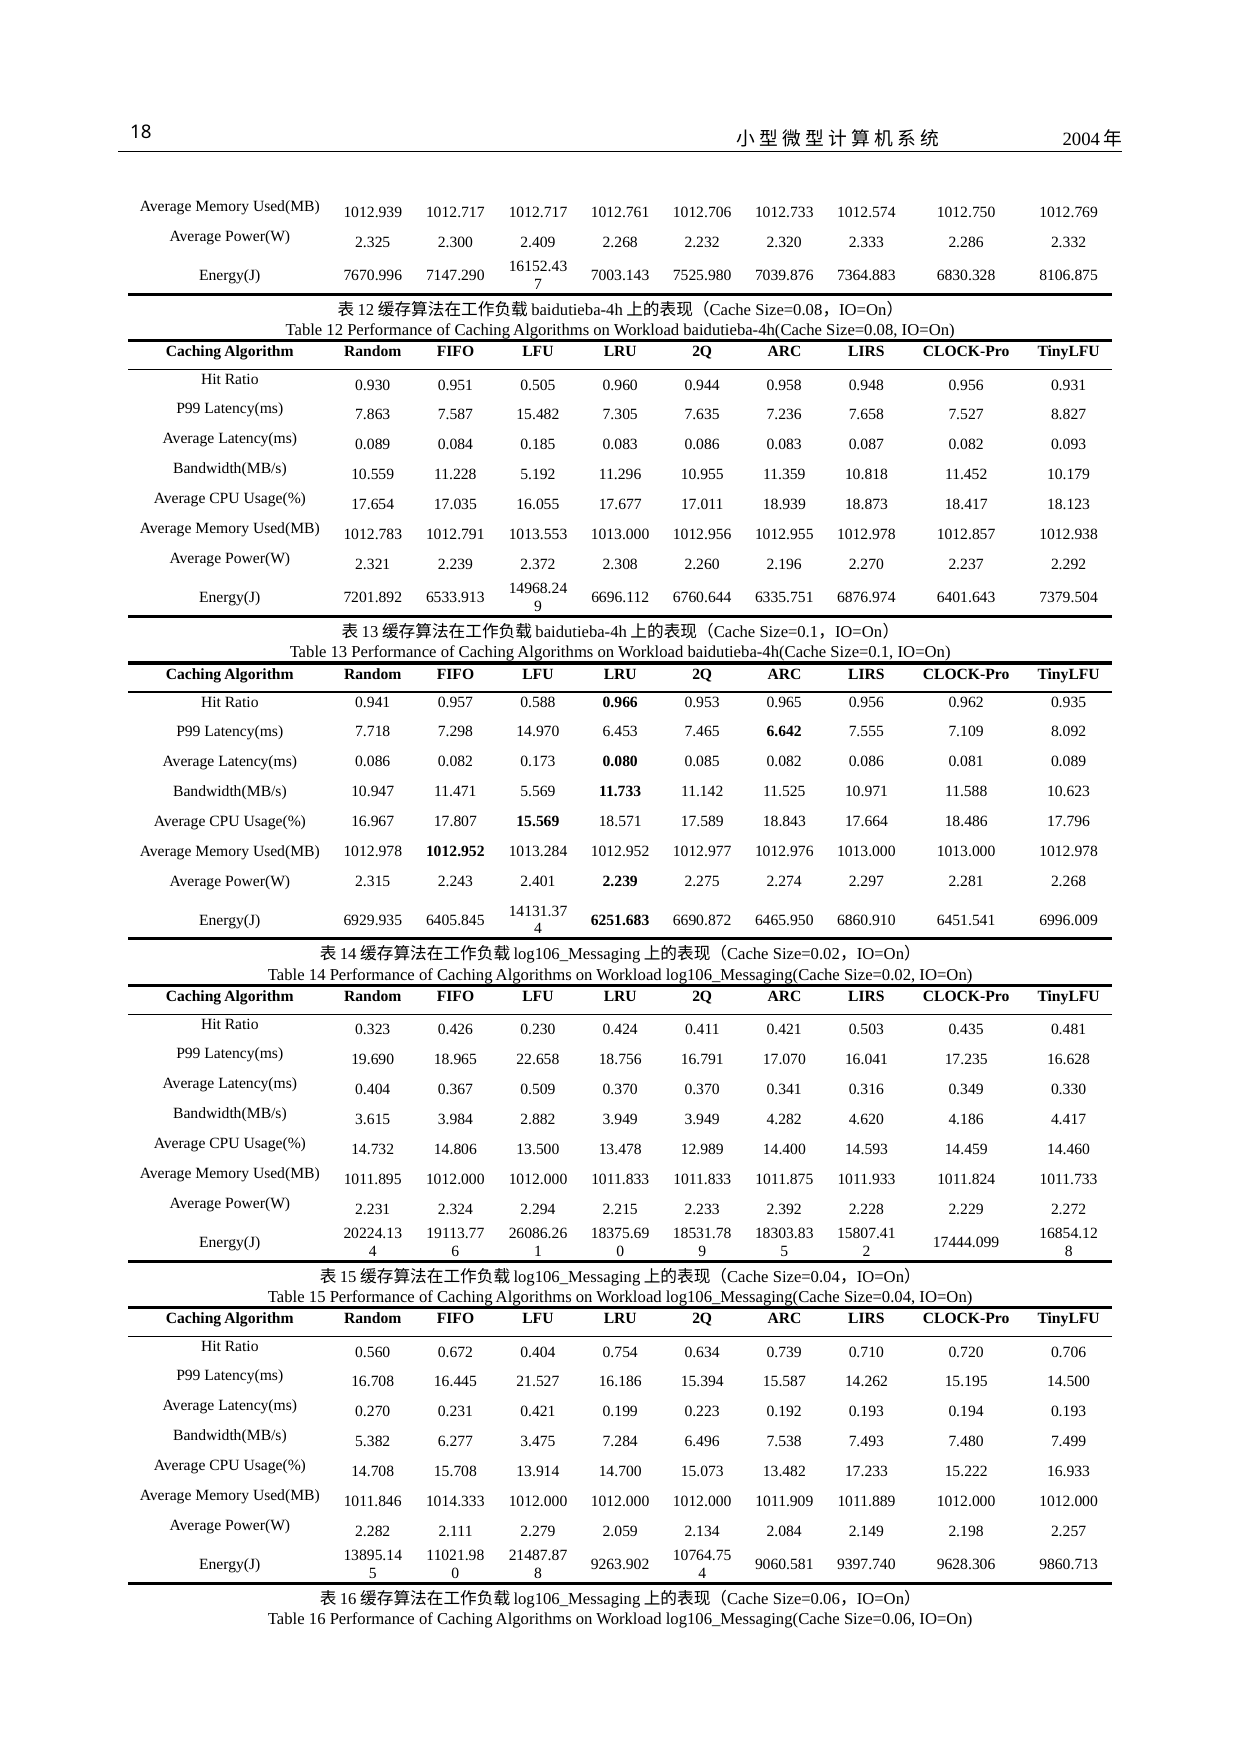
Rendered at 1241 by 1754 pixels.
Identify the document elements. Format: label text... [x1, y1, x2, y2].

text Table 15 Performance of Caching Algorithms on Workload log106_Messaging(Cache Size=0.04, IO=On) [118, 1287, 1122, 1306]
text Table 12 Performance of Caching Algorithms on Workload baidutieba-4h(Cache Size=0.08, IO=On) [118, 320, 1122, 339]
text Table 14 Performance of Caching Algorithms on Workload log106_Messaging(Cache Size=0.02, IO=On) [118, 964, 1122, 984]
text Table 16 Performance of Caching Algorithms on Workload log106_Messaging(Cache Size=0.06, IO=On) [118, 1609, 1122, 1628]
text 表12 缓存算法在工作负载baidutieba-4h上的表现（Cache Size=0.08，IO=On） [118, 296, 1122, 320]
text 表13 缓存算法在工作负载baidutieba-4h上的表现（Cache Size=0.1，IO=On） [118, 618, 1122, 642]
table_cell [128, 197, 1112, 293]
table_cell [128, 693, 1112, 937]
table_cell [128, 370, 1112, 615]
text 表15 缓存算法在工作负载log106_Messaging上的表现（Cache Size=0.04，IO=On） [118, 1263, 1122, 1287]
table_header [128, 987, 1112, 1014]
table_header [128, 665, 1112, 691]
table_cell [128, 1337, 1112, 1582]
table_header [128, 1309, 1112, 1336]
text 表14 缓存算法在工作负载log106_Messaging上的表现（Cache Size=0.02，IO=On） [118, 940, 1122, 964]
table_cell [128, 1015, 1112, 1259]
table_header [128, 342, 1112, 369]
text Table 13 Performance of Caching Algorithms on Workload baidutieba-4h(Cache Size=0.1, IO=On) [118, 642, 1122, 661]
text 表16 缓存算法在工作负载log106_Messaging上的表现（Cache Size=0.06，IO=On） [118, 1585, 1122, 1609]
